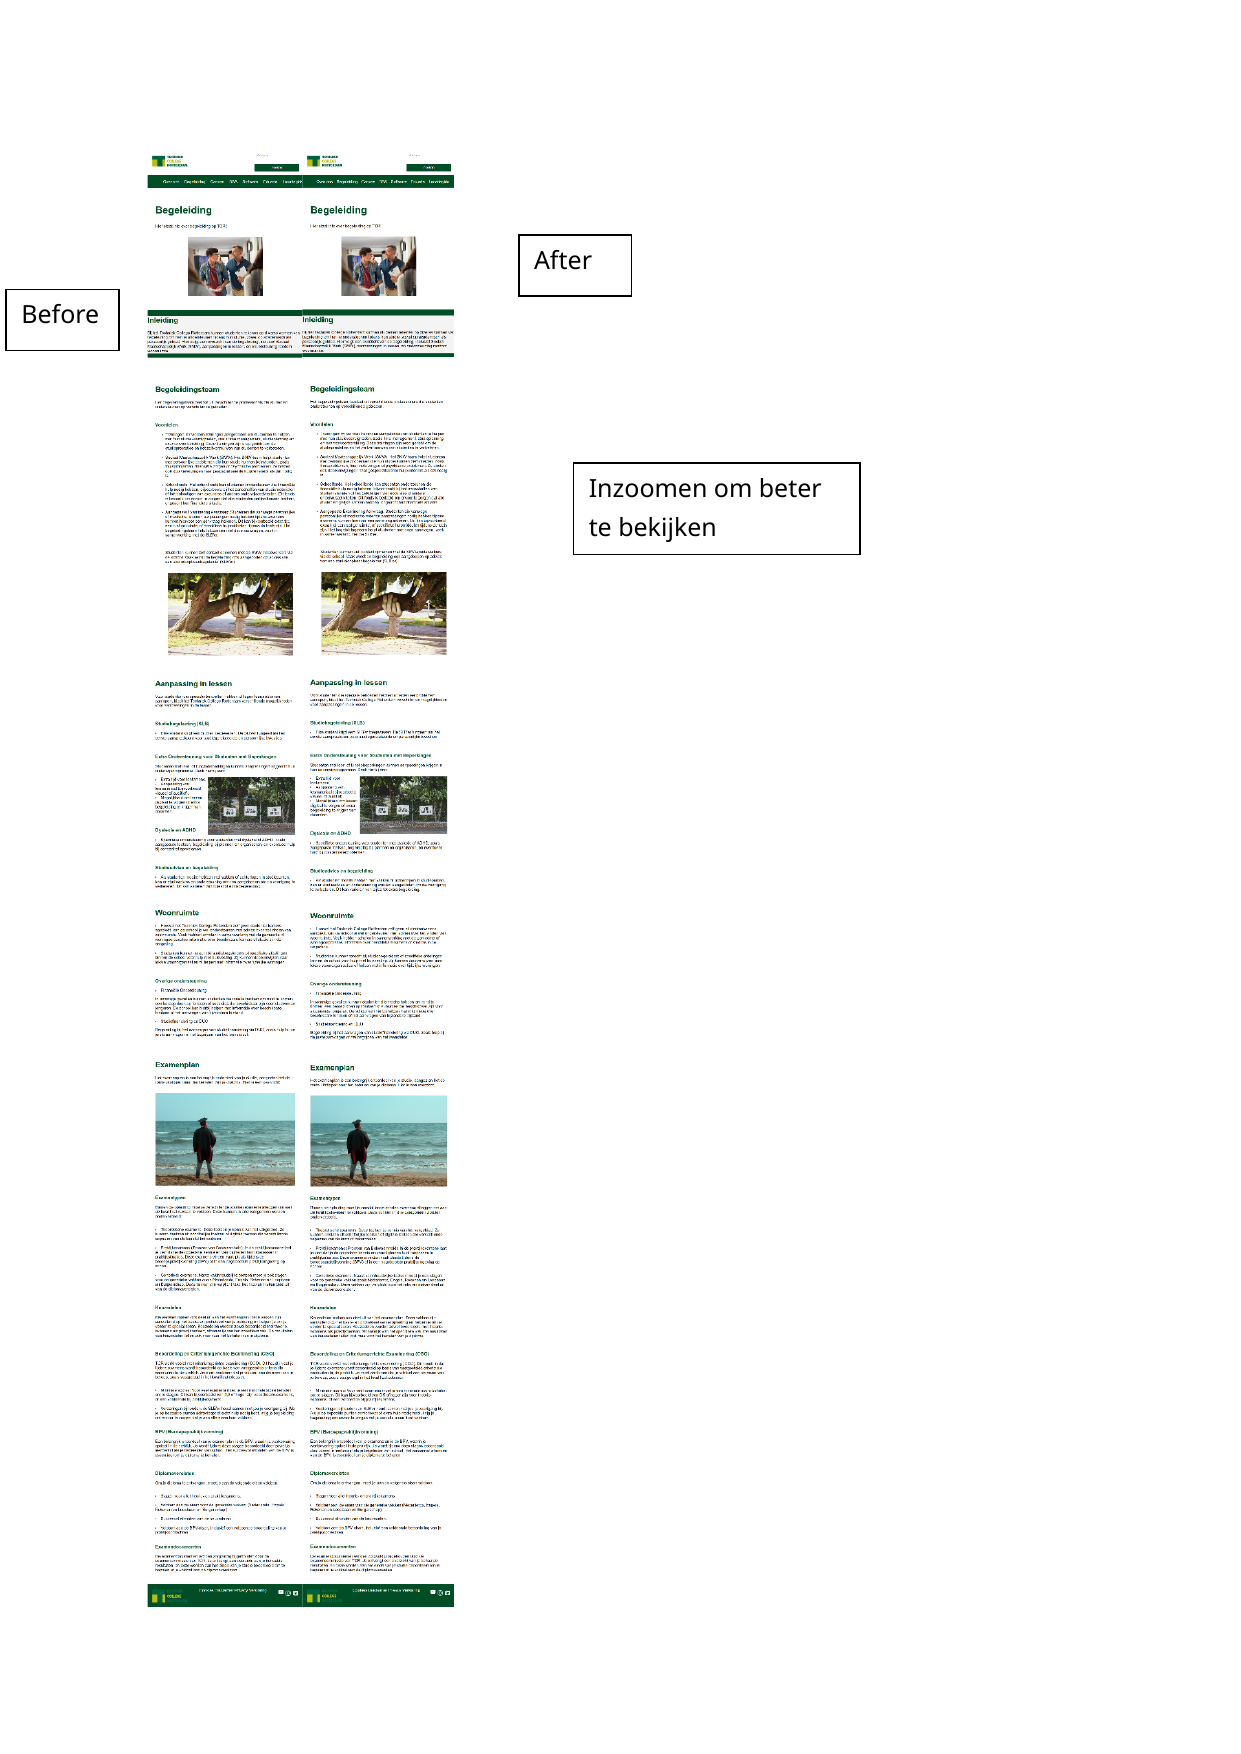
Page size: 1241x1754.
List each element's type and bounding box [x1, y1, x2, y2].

picture [147, 147, 454, 1607]
